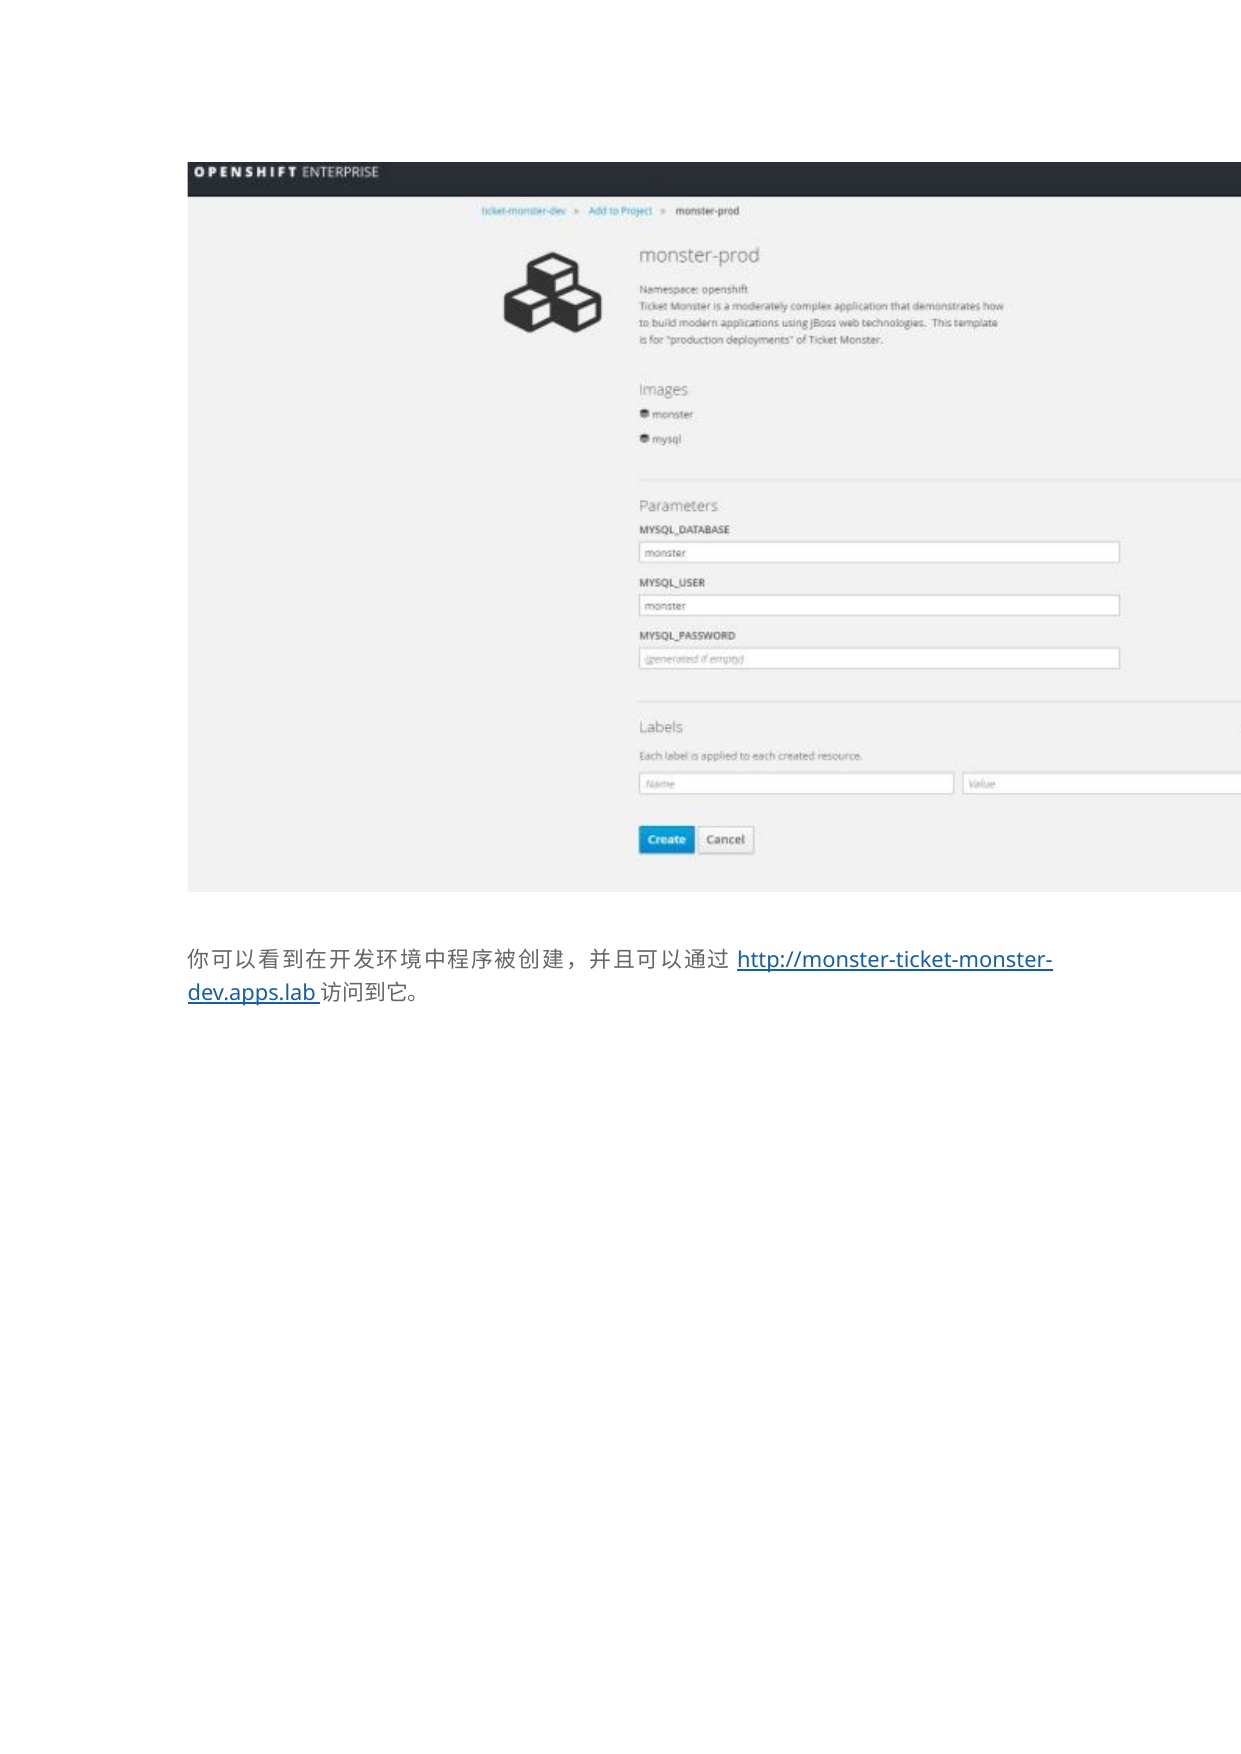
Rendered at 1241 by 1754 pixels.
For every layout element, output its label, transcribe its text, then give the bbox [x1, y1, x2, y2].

text 你可以看到在开发环境中程序被创建，并且可以通过 http://monster-ticket-monster-dev.apps.lab访问到它。 [187, 958, 1053, 1007]
picture [187, 162, 1241, 892]
text 你可以看到在开发环境中程序被创建，并且可以通过 http://monster-ticket-monster-dev.apps.lab访问到它。 [187, 909, 1053, 957]
